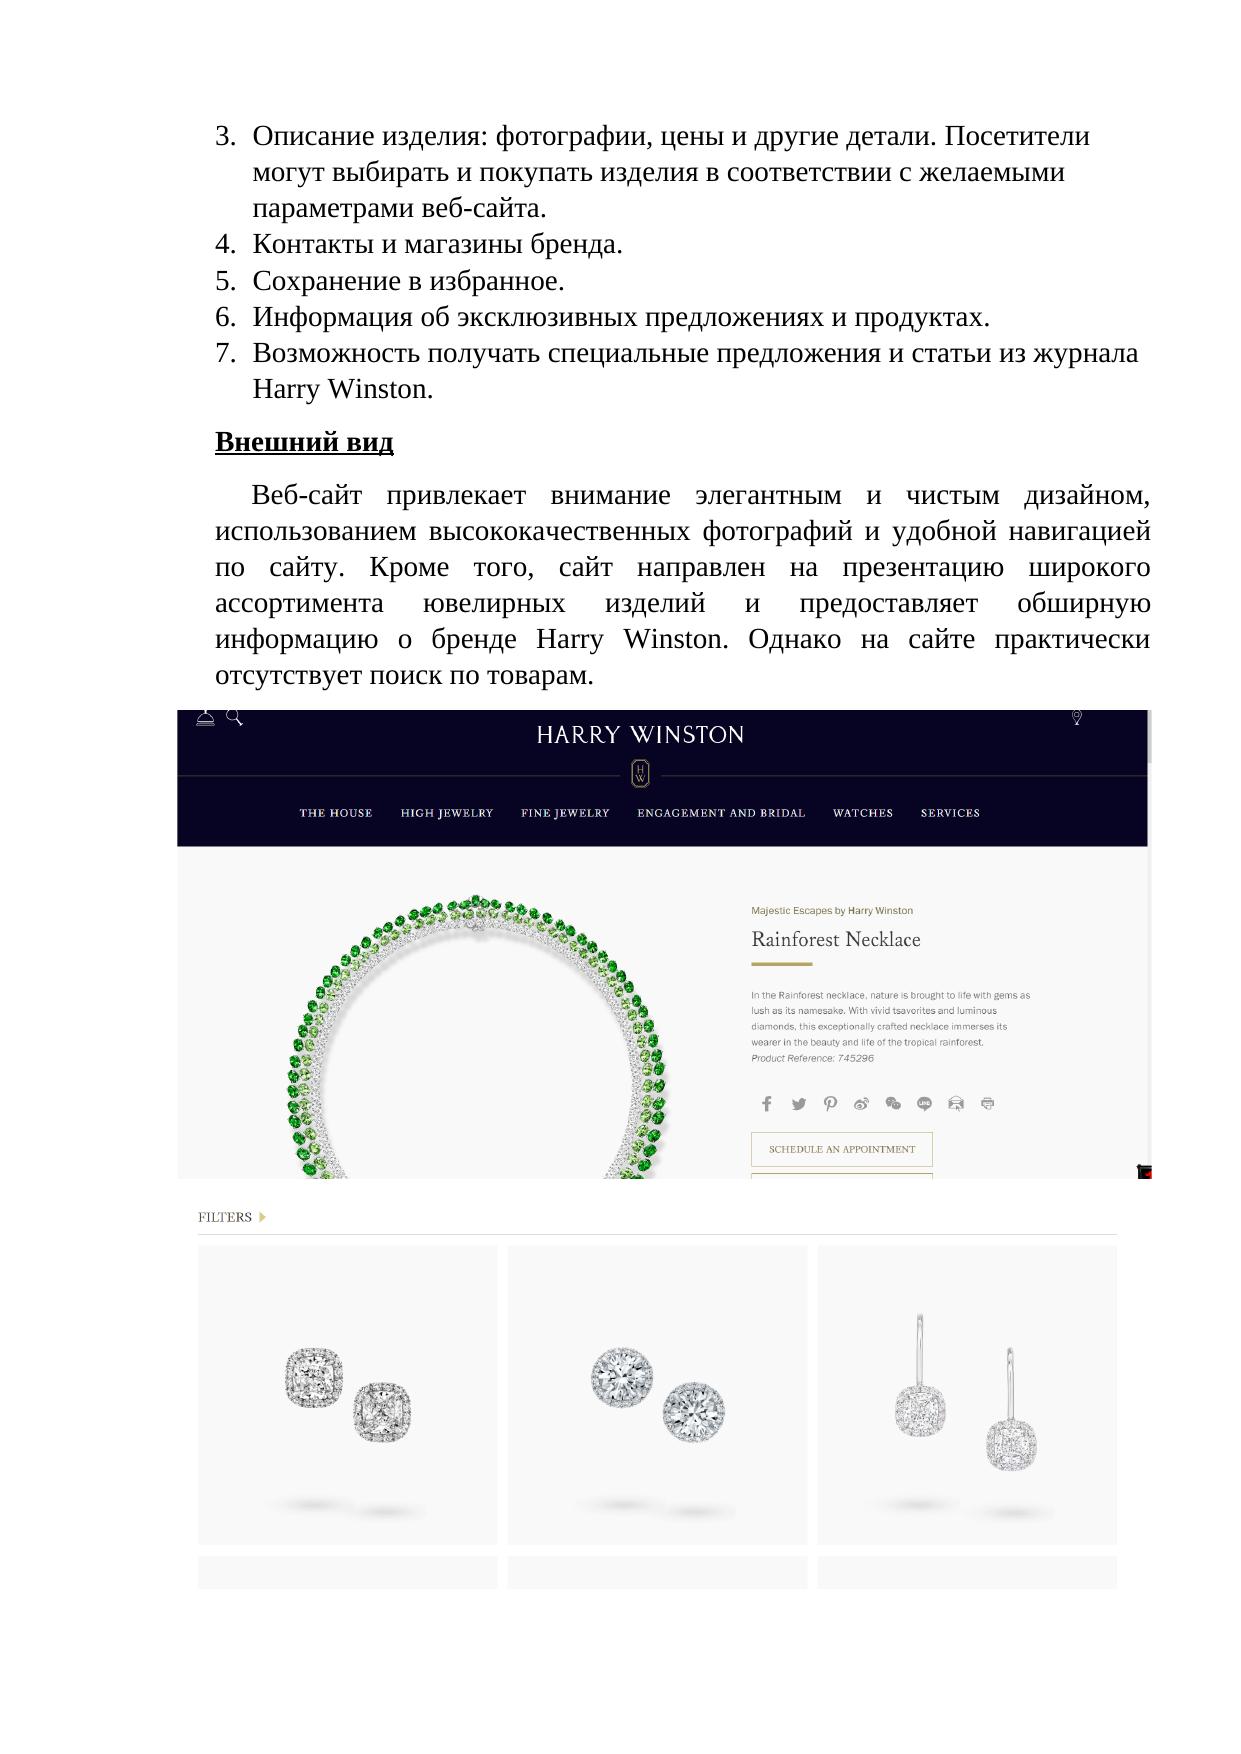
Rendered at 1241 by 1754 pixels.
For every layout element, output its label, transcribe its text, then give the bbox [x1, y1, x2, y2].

text Веб-сайт привлекает внимание элегантным и чистым дизайном, использованием высококачественных фотографий и удобной навигацией по сайту. Кроме того, сайт направлен на презентацию широкого ассортимента ювелирных изделий и предоставляет обширную информацию о бренде Harry Winston. Однако на сайте практически отсутствует поиск по товарам. [215, 477, 1152, 691]
picture [177, 710, 1152, 1179]
list Контакты и магазины бренда. [215, 227, 1152, 260]
list Сохранение в избранное. [215, 263, 1152, 296]
text Внешний вид [215, 424, 1152, 457]
list Описание изделия: фотографии, цены и другие детали. Посетители могут выбирать и покупать изделия в соответствии с желаемыми параметрами веб-сайта. [215, 118, 1152, 224]
list Возможность получать специальные предложения и статьи из журнала Harry Winston. [215, 335, 1152, 405]
picture [177, 1197, 1152, 1589]
list Информация об эксклюзивных предложениях и продуктах. [215, 299, 1152, 332]
